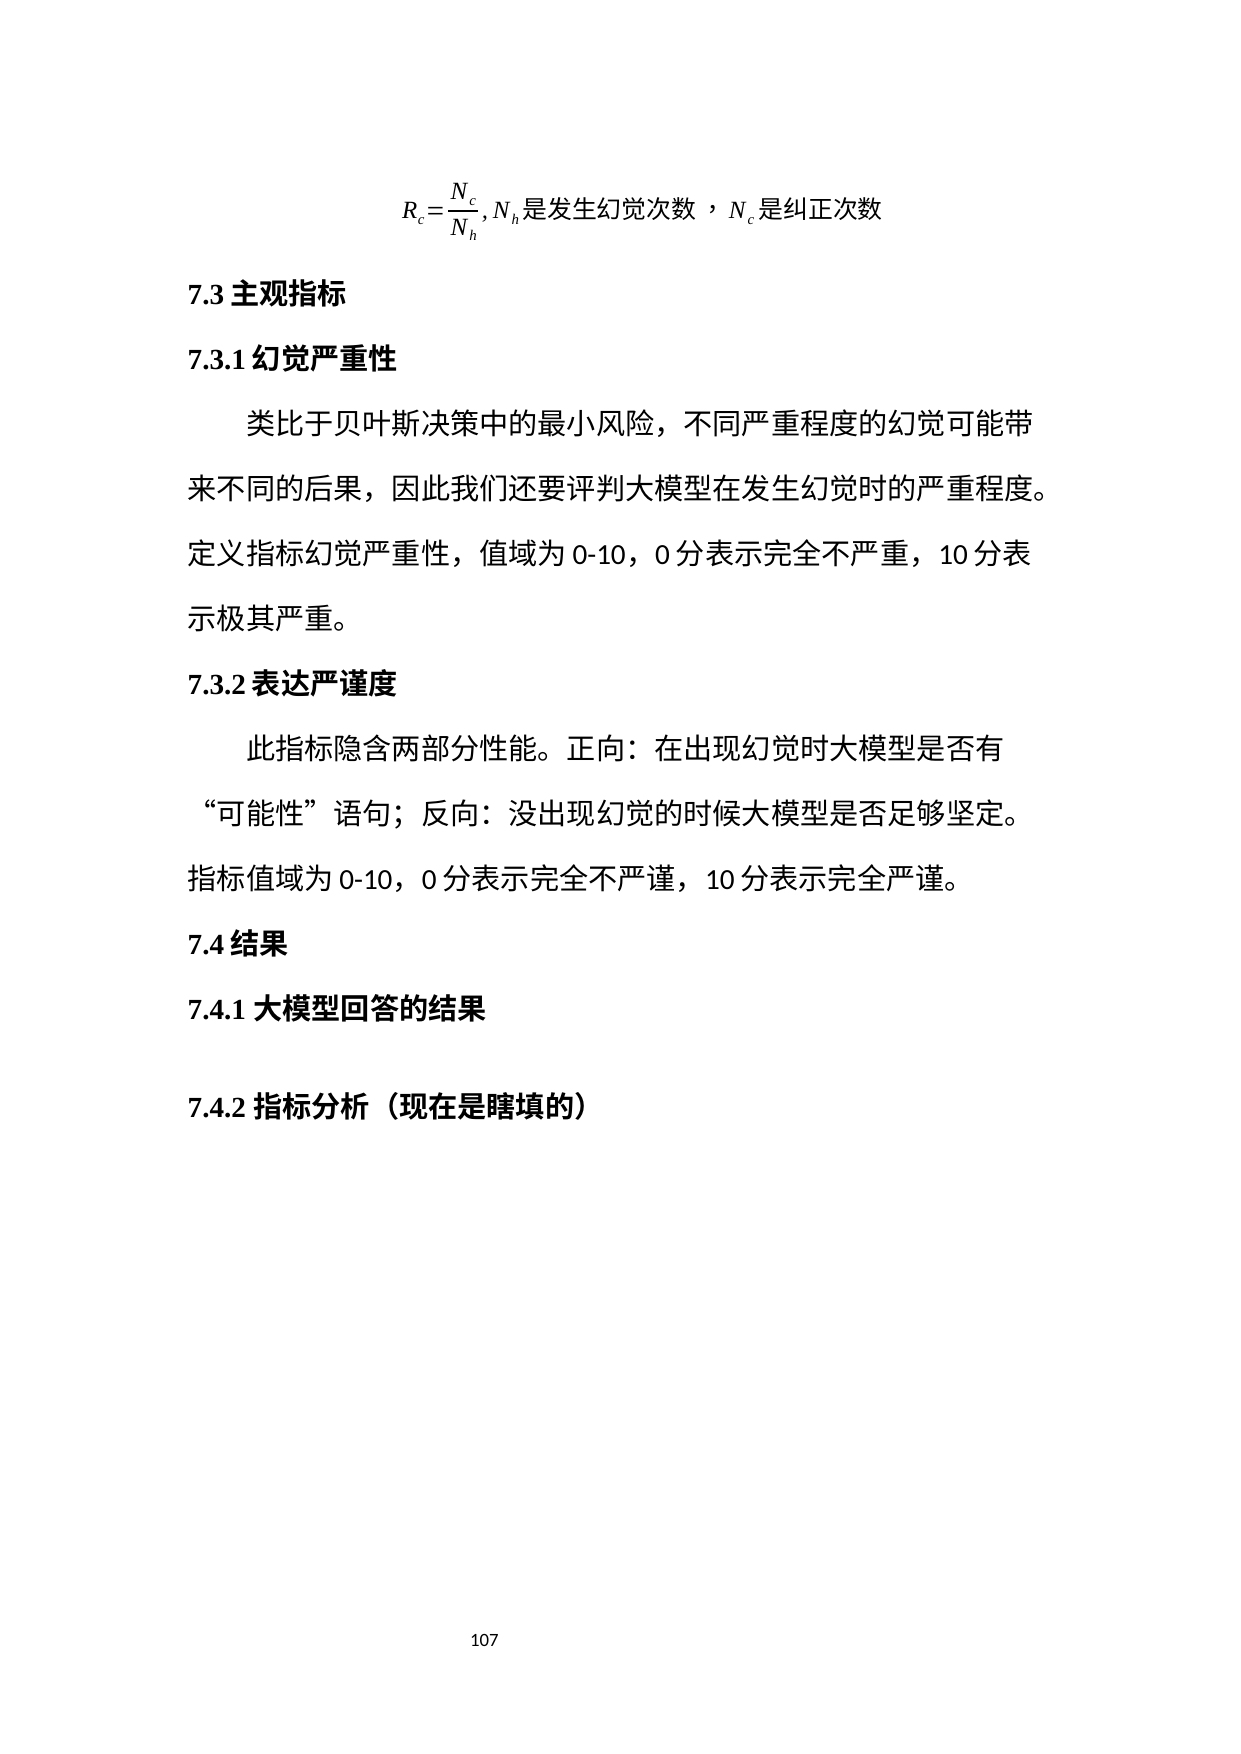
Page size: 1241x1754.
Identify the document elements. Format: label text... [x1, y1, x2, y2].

text 7.4.2 指标分析（现在是瞎填的） [187, 1072, 1053, 1137]
text 7.4结果 [187, 909, 1053, 974]
text 7.3.2表达严谨度 [187, 649, 1053, 714]
text 7.3主观指标 [187, 259, 1053, 324]
text 类比于贝叶斯决策中的最小风险，不同严重程度的幻觉可能带来不同的后果，因此我们还要评判大模型在发生幻觉时的严重程度。定义指标幻觉严重性，值域为0-10，0分表示完全不严重，10分表示极其严重。 [187, 389, 1053, 649]
text 此指标隐含两部分性能。正向：在出现幻觉时大模型是否有“可能性”语句；反向：没出现幻觉的时候大模型是否足够坚定。指标值域为0-10，0分表示完全不严谨，10分表示完全严谨。 [187, 714, 1053, 909]
text 7.4.1 大模型回答的结果 [187, 974, 1053, 1039]
text 7.3.1幻觉严重性 [187, 324, 1053, 389]
